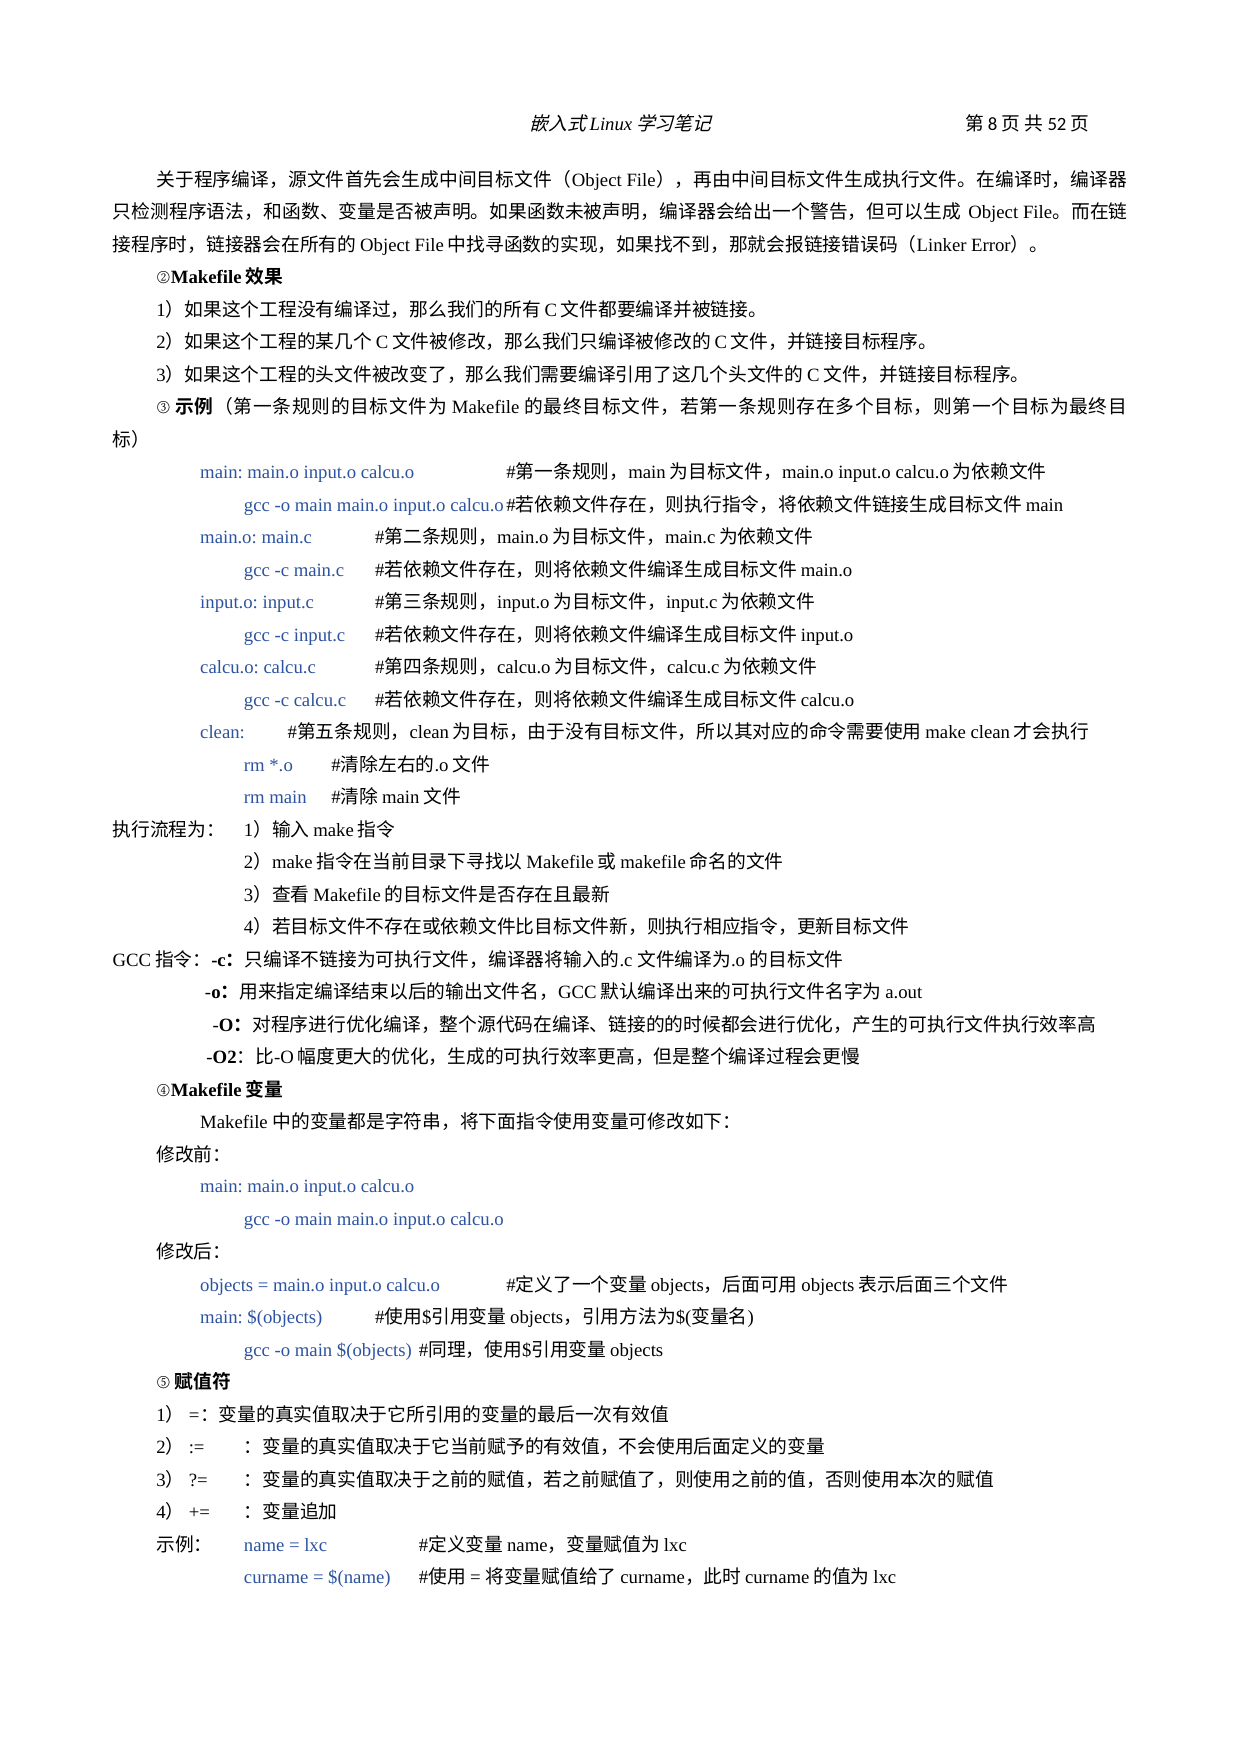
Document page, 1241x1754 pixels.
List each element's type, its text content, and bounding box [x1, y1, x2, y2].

text 执行流程为： 1）输入make指令 [112, 812, 1128, 844]
list 如果这个工程没有编译过，那么我们的所有C文件都要编译并被链接。 [112, 292, 1128, 324]
text main: main.o input.o calcu.o #第一条规则，main为目标文件，main.o input.o calcu.o为依赖文件 [156, 454, 1128, 487]
text 修改前： [112, 1137, 1128, 1169]
text curname = $(name) #使用 = 将变量赋值给了curname，此时curname的值为lxc [200, 1559, 1128, 1592]
text gcc -o main main.o input.o calcu.o #若依赖文件存在，则执行指令，将依赖文件链接生成目标文件main [200, 487, 1128, 519]
text ⑤赋值符 [112, 1364, 1128, 1397]
text gcc -c input.c #若依赖文件存在，则将依赖文件编译生成目标文件input.o [200, 617, 1128, 649]
text rm *.o #清除左右的.o文件 [200, 747, 1128, 779]
text 示例： name = lxc #定义变量name，变量赋值为lxc [112, 1527, 1128, 1559]
text 3）查看Makefile的目标文件是否存在且最新 [200, 877, 1128, 909]
list = ：变量的真实值取决于它所引用的变量的最后一次有效值 [112, 1397, 1128, 1429]
text -O：对程序进行优化编译，整个源代码在编译、链接的的时候都会进行优化，产生的可执行文件执行效率高 [156, 1007, 1128, 1039]
text ②Makefile效果 [112, 259, 1128, 292]
text -o：用来指定编译结束以后的输出文件名，GCC默认编译出来的可执行文件名字为a.out [112, 974, 1128, 1007]
text rm main #清除main文件 [200, 779, 1128, 812]
text -O2：比-O幅度更大的优化，生成的可执行效率更高，但是整个编译过程会更慢 [187, 1039, 1128, 1072]
text calcu.o: calcu.c #第四条规则，calcu.o为目标文件，calcu.c为依赖文件 [156, 649, 1128, 682]
text 2）make指令在当前目录下寻找以Makefile或makefile命名的文件 [200, 844, 1128, 877]
text 关于程序编译，源文件首先会生成中间目标文件（Object File），再由中间目标文件生成执行文件。在编译时，编译器只检测程序语法，和函数、变量是否被声明。如果函数未被声明，编译器会给出一个警告，但可以生成Object File。而在链接程序时，链接器会在所有的Object File中找寻函数的实现，如果找不到，那就会报链接错误码（Linker Error）。 [112, 162, 1128, 259]
list += ：变量追加 [112, 1494, 1128, 1527]
text 4）若目标文件不存在或依赖文件比目标文件新，则执行相应指令，更新目标文件 [200, 909, 1128, 942]
text gcc -o main main.o input.o calcu.o [200, 1202, 1128, 1234]
text 修改后： [112, 1234, 1128, 1267]
text gcc -c calcu.c #若依赖文件存在，则将依赖文件编译生成目标文件calcu.o [200, 682, 1128, 714]
text clean: #第五条规则，clean为目标，由于没有目标文件，所以其对应的命令需要使用make clean才会执行 [156, 714, 1128, 747]
text input.o: input.c #第三条规则，input.o为目标文件，input.c为依赖文件 [156, 584, 1128, 617]
text main: $(objects) #使用$引用变量objects，引用方法为$(变量名) [156, 1299, 1128, 1332]
list ?= ：变量的真实值取决于之前的赋值，若之前赋值了，则使用之前的值，否则使用本次的赋值 [112, 1462, 1128, 1494]
list := ：变量的真实值取决于它当前赋予的有效值，不会使用后面定义的变量 [112, 1429, 1128, 1462]
text GCC指令：-c：只编译不链接为可执行文件，编译器将输入的.c 文件编译为.o 的目标文件 [112, 942, 1128, 974]
text ④Makefile变量 [112, 1072, 1128, 1104]
text ③示例（第一条规则的目标文件为Makefile的最终目标文件，若第一条规则存在多个目标，则第一个目标为最终目标） [112, 389, 1128, 454]
text main.o: main.c #第二条规则，main.o为目标文件，main.c为依赖文件 [156, 519, 1128, 552]
list 如果这个工程的某几个C文件被修改，那么我们只编译被修改的C文件，并链接目标程序。 [112, 324, 1128, 357]
text gcc -c main.c #若依赖文件存在，则将依赖文件编译生成目标文件main.o [200, 552, 1128, 584]
text objects = main.o input.o calcu.o #定义了一个变量objects，后面可用objects表示后面三个文件 [156, 1267, 1128, 1299]
text Makefile 中的变量都是字符串，将下面指令使用变量可修改如下： [156, 1104, 1128, 1137]
text main: main.o input.o calcu.o [156, 1169, 1128, 1202]
list 如果这个工程的头文件被改变了，那么我们需要编译引用了这几个头文件的C文件，并链接目标程序。 [112, 357, 1128, 389]
text gcc -o main $(objects) #同理，使用$引用变量objects [200, 1332, 1128, 1364]
